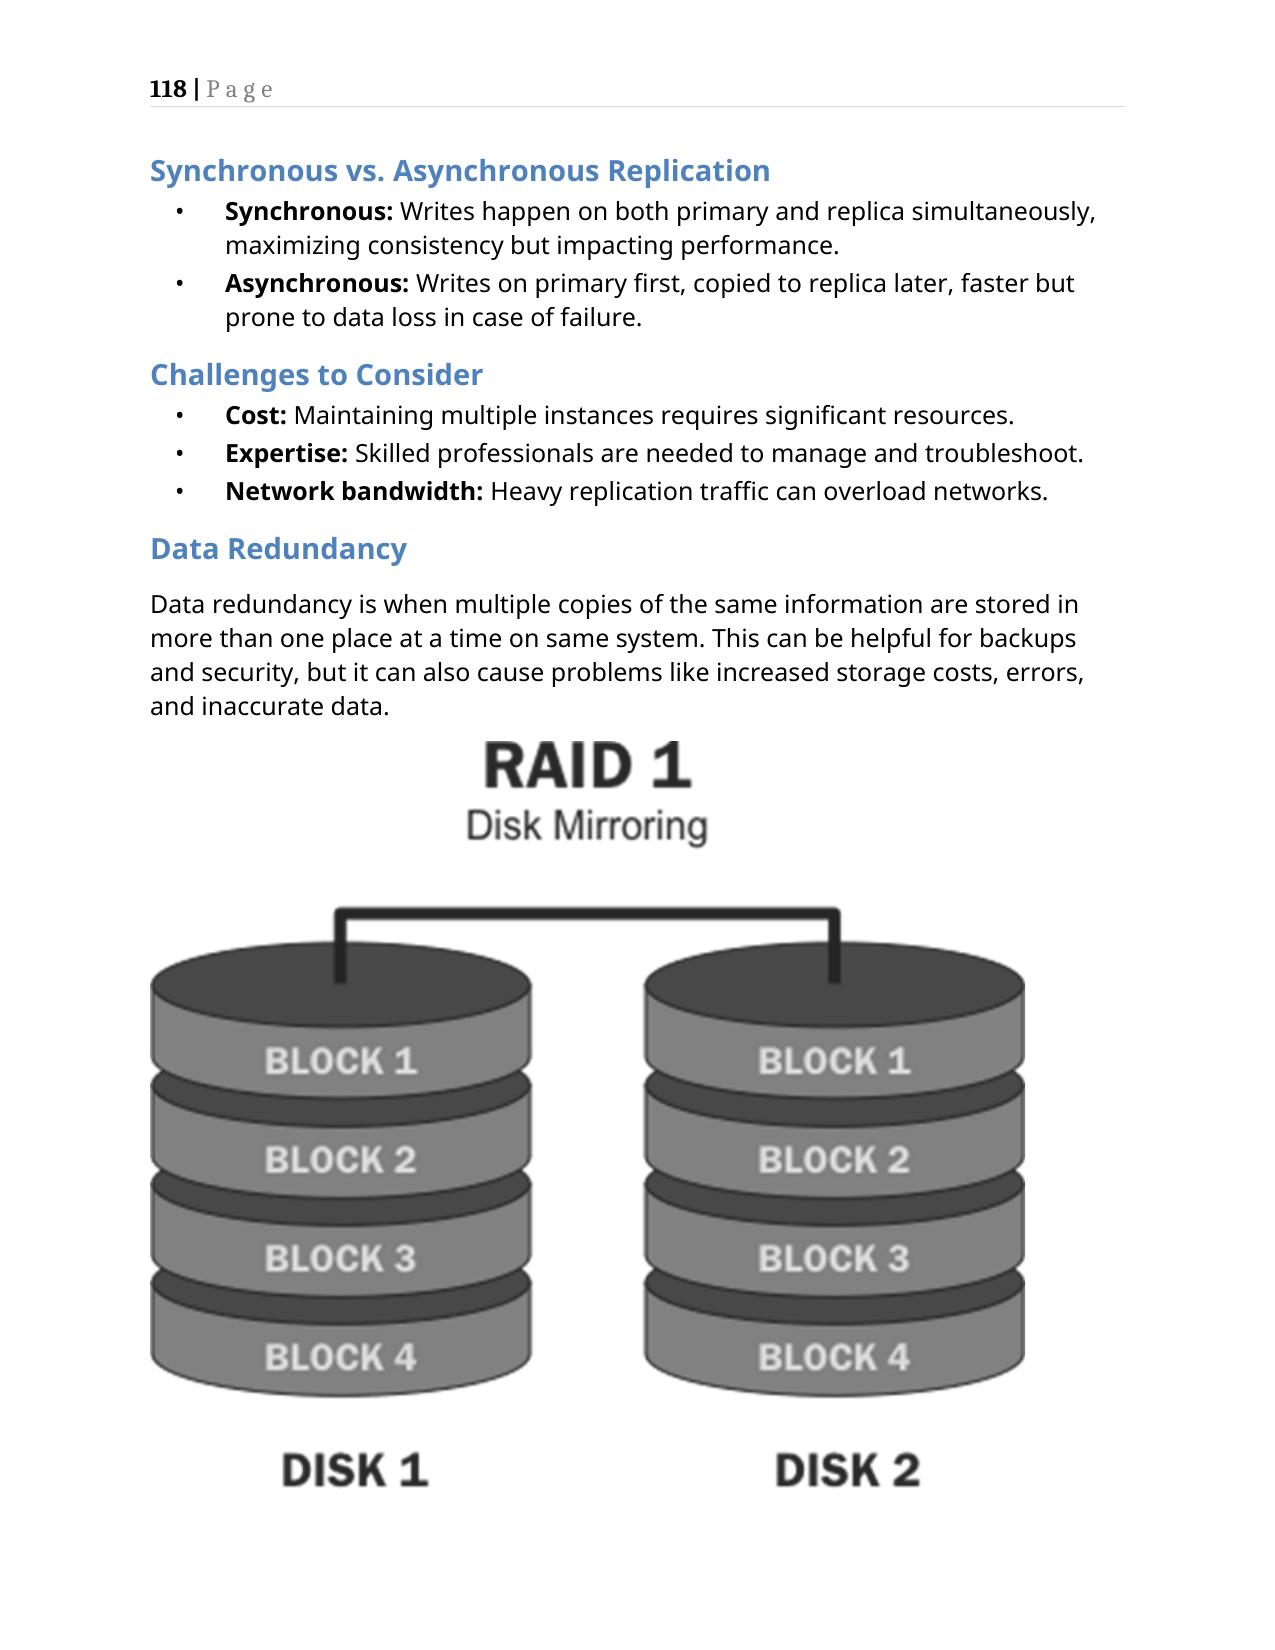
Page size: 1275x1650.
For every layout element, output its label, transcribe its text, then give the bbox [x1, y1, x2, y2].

list Cost: Maintaining multiple instances requires significant resources. [175, 398, 1125, 432]
subtitle Data Redundancy [150, 528, 1125, 568]
subtitle Challenges to Consider [150, 354, 1125, 394]
list Expertise: Skilled professionals are needed to manage and troubleshoot. [175, 436, 1125, 469]
list Synchronous: Writes happen on both primary and replica simultaneously, maximizing consistency but impacting performance. [175, 193, 1125, 262]
subtitle Synchronous vs. Asynchronous Replication [150, 150, 1125, 190]
picture [150, 741, 1025, 1489]
list Asynchronous: Writes on primary first, copied to replica later, faster but prone to data loss in case of failure. [175, 265, 1125, 333]
text Data redundancy is when multiple copies of the same information are stored in more than one place at a time on same system. This can be helpful for backups and security, but it can also cause problems like increased storage costs, errors, and inaccurate data. [150, 587, 1125, 723]
list Network bandwidth: Heavy replication traffic can overload networks. [175, 473, 1125, 507]
